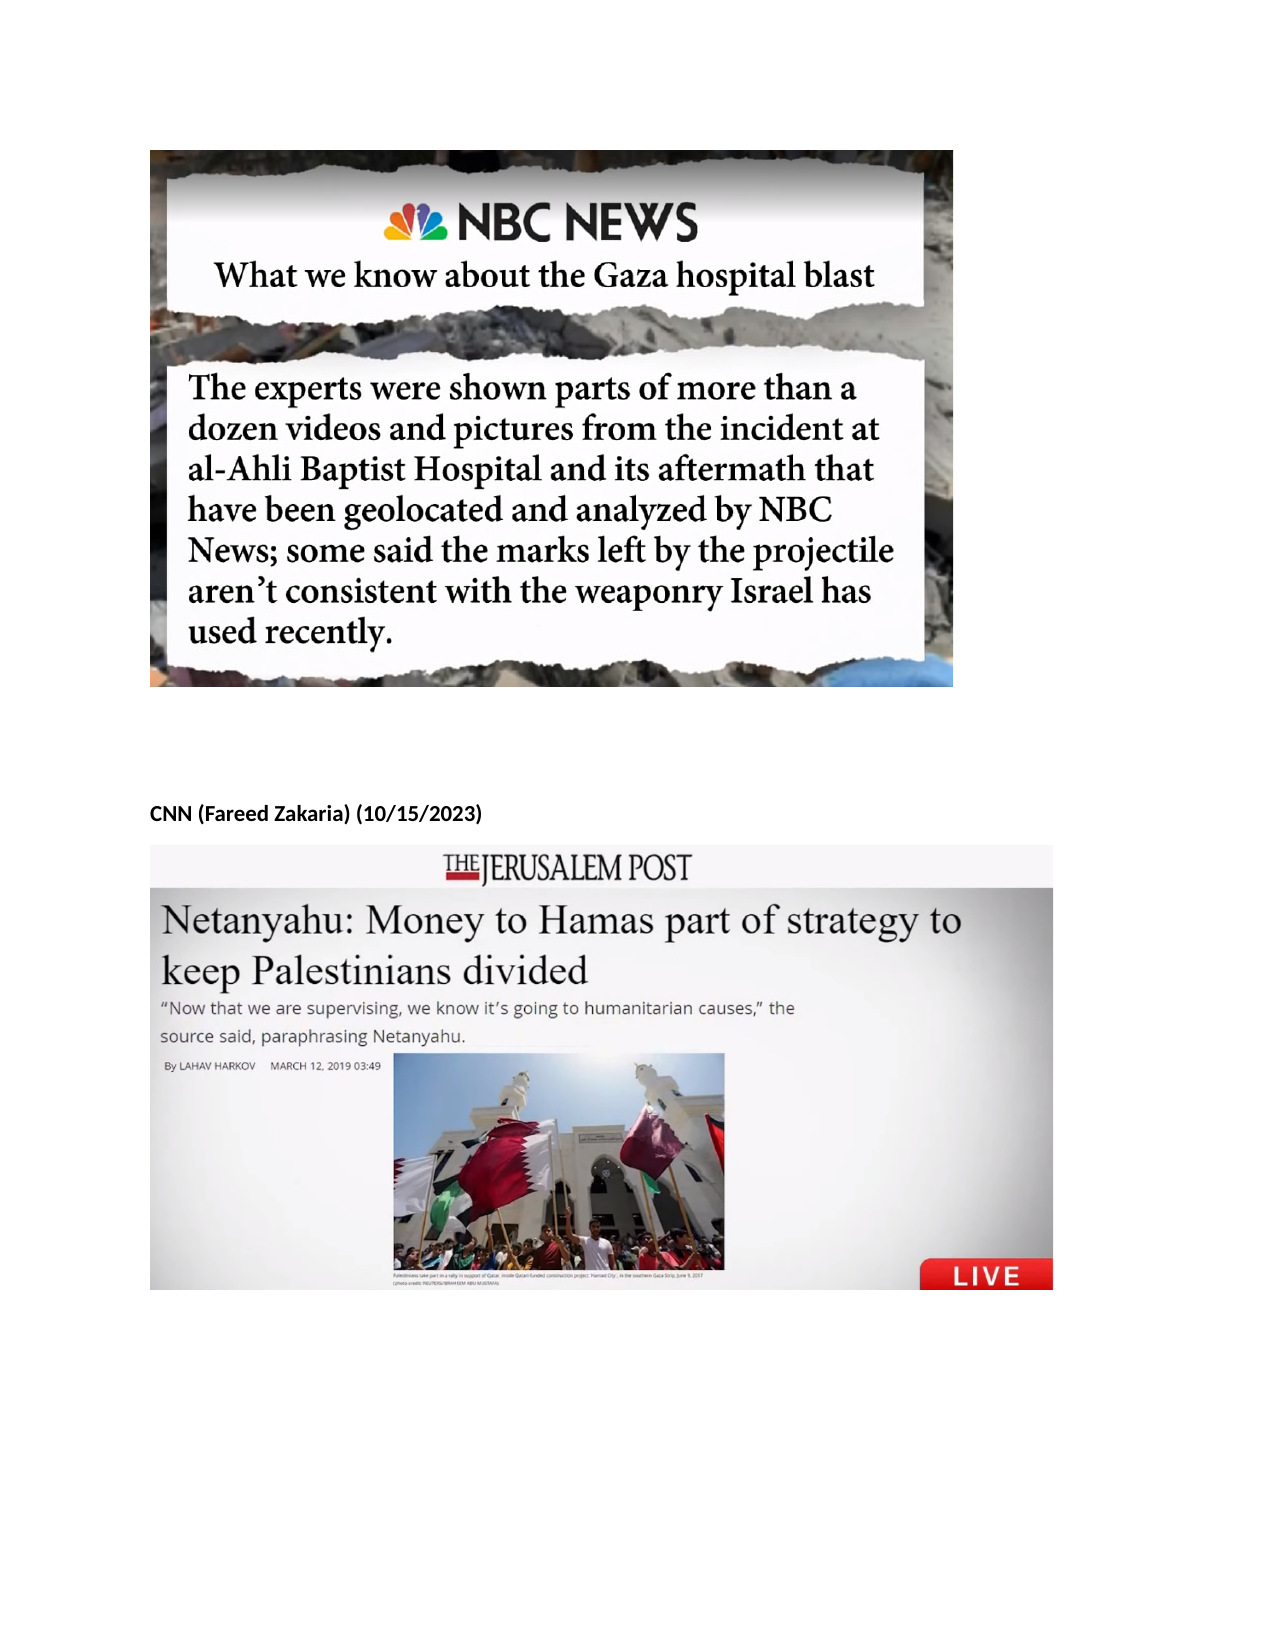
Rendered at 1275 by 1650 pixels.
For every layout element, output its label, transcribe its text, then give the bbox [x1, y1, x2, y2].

picture [150, 150, 954, 687]
picture [150, 845, 1054, 1290]
text CNN (Fareed Zakaria) (10/15/2023) [150, 799, 1125, 827]
